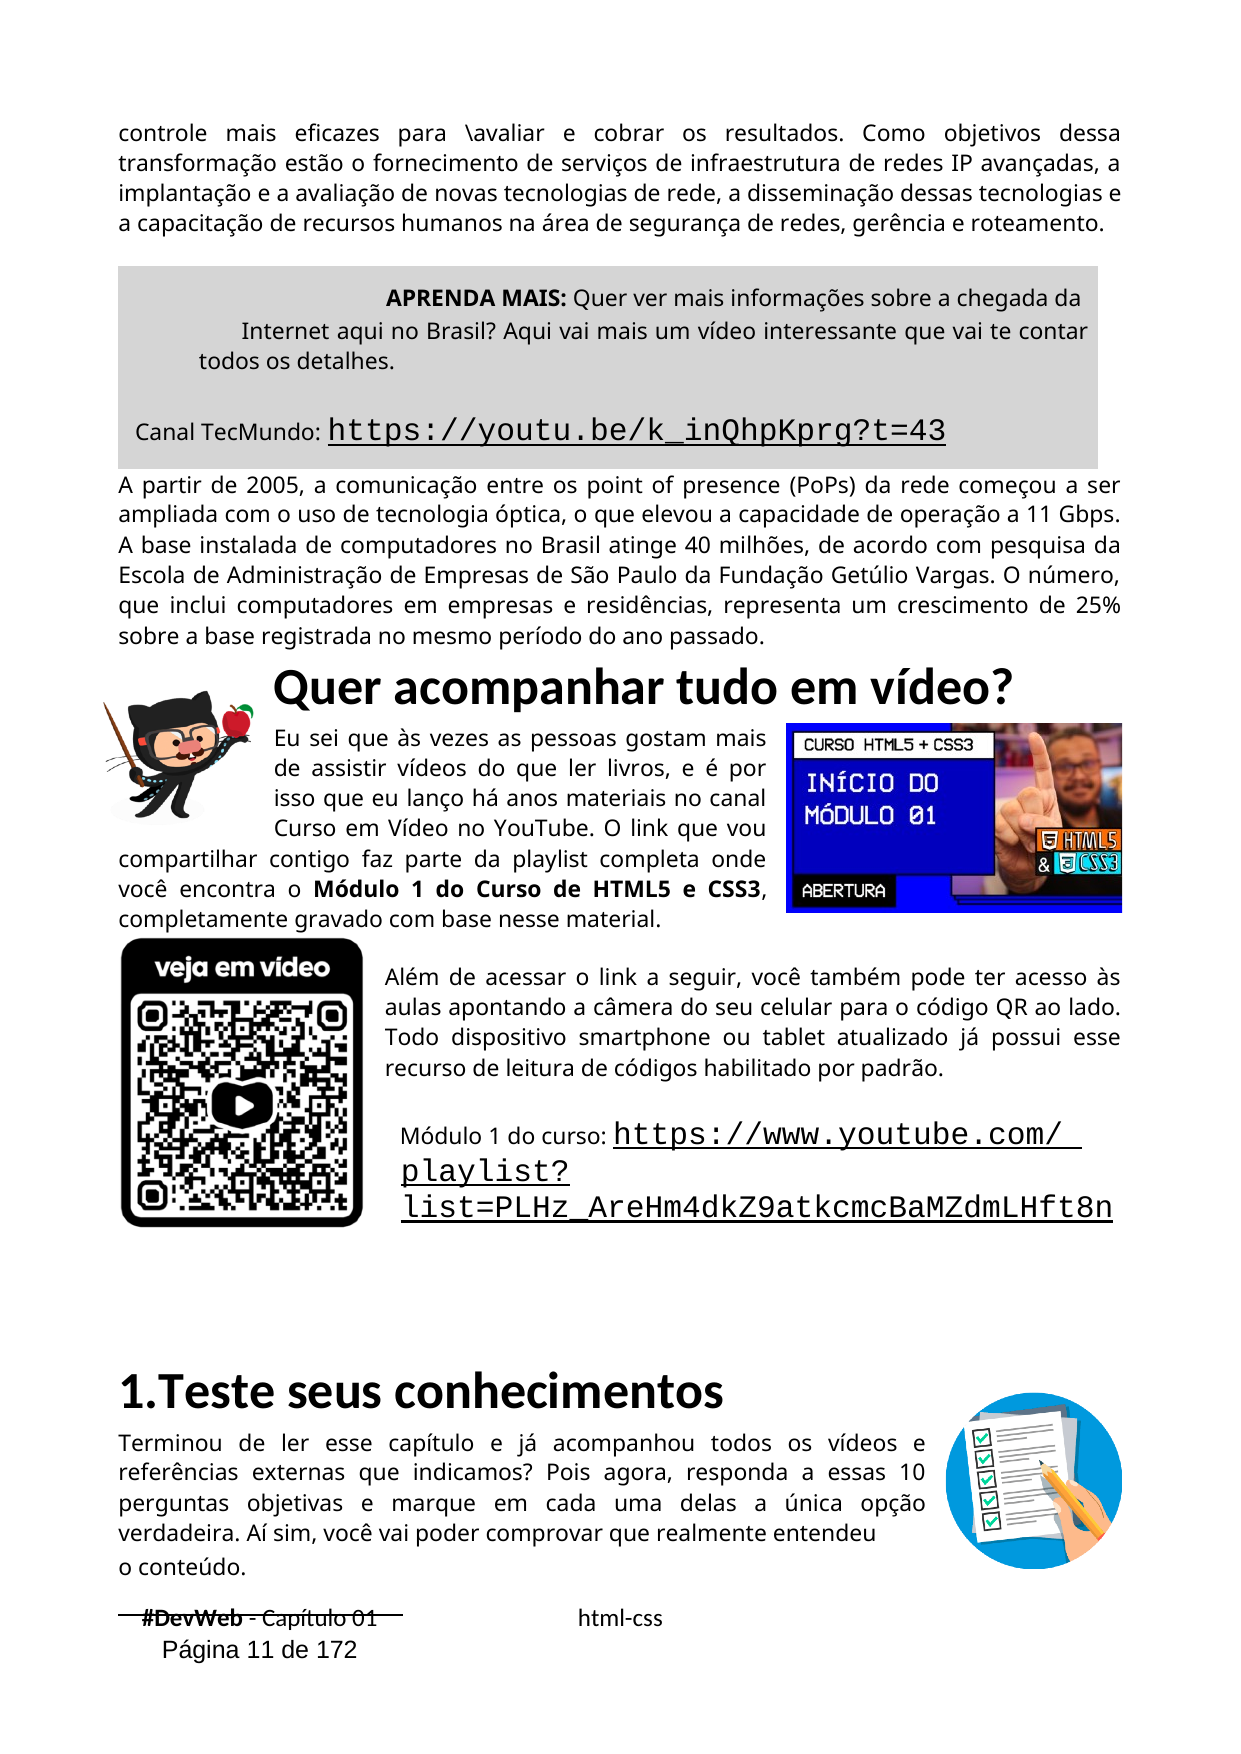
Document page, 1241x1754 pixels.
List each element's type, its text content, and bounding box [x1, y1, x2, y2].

subtitle 1.Teste seus conhecimentos [118, 1358, 1122, 1422]
text o conteúdo. [118, 1551, 599, 1581]
text Quer acompanhar tudo em vídeo? [117, 654, 1122, 717]
picture [945, 1493, 1023, 1570]
table_header APRENDA MAIS: Quer ver mais informações sobre a chegada da Internet aqui no Brasil? Aqui vai mais um vídeo interessante que vai te contar todos os detalhes. Canal TecMundo: https://youtu.be/k_inQhpKprg?t=43 [118, 266, 1098, 469]
picture [786, 723, 1123, 913]
picture [1045, 1392, 1123, 1469]
picture [945, 1392, 1123, 1570]
picture [102, 681, 255, 834]
text Terminou de ler esse capítulo e já acompanhou todos os vídeos e referências externas que indicamos? Pois agora, responda a essas 10 perguntas objetivas e marque em cada uma delas a única opção verdadeira. Aí sim, você vai poder comprovar que realmente entendeu [118, 1427, 945, 1548]
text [118, 117, 1122, 238]
text Módulo 1 do curso: https://www.youtube.com/ playlist?list=PLHz_AreHm4dkZ9atkcmcBaMZdmLHft8n [366, 1118, 1122, 1227]
text A partir de 2005, a comunicação entre os point of presence (PoPs) da rede começou a ser ampliada com o uso de tecnologia óptica, o que elevou a capacidade de operação a 11 Gbps. A base instalada de computadores no Brasil atinge 40 milhões, de acordo com pesquisa da Escola de Administração de Empresas de São Paulo da Fundação Getúlio Vargas. O número, que inclui computadores em empresas e residências, representa um crescimento de 25% sobre a base registrada no mesmo período do ano passado. [118, 469, 1122, 651]
text Além de acessar o link a seguir, você também pode ter acesso às aulas apontando a câmera do seu celular para o código QR ao lado. Todo dispositivo smartphone ou tablet atualizado já possui esse recurso de leitura de códigos habilitado por padrão. [366, 961, 1122, 1083]
picture [118, 934, 366, 1230]
